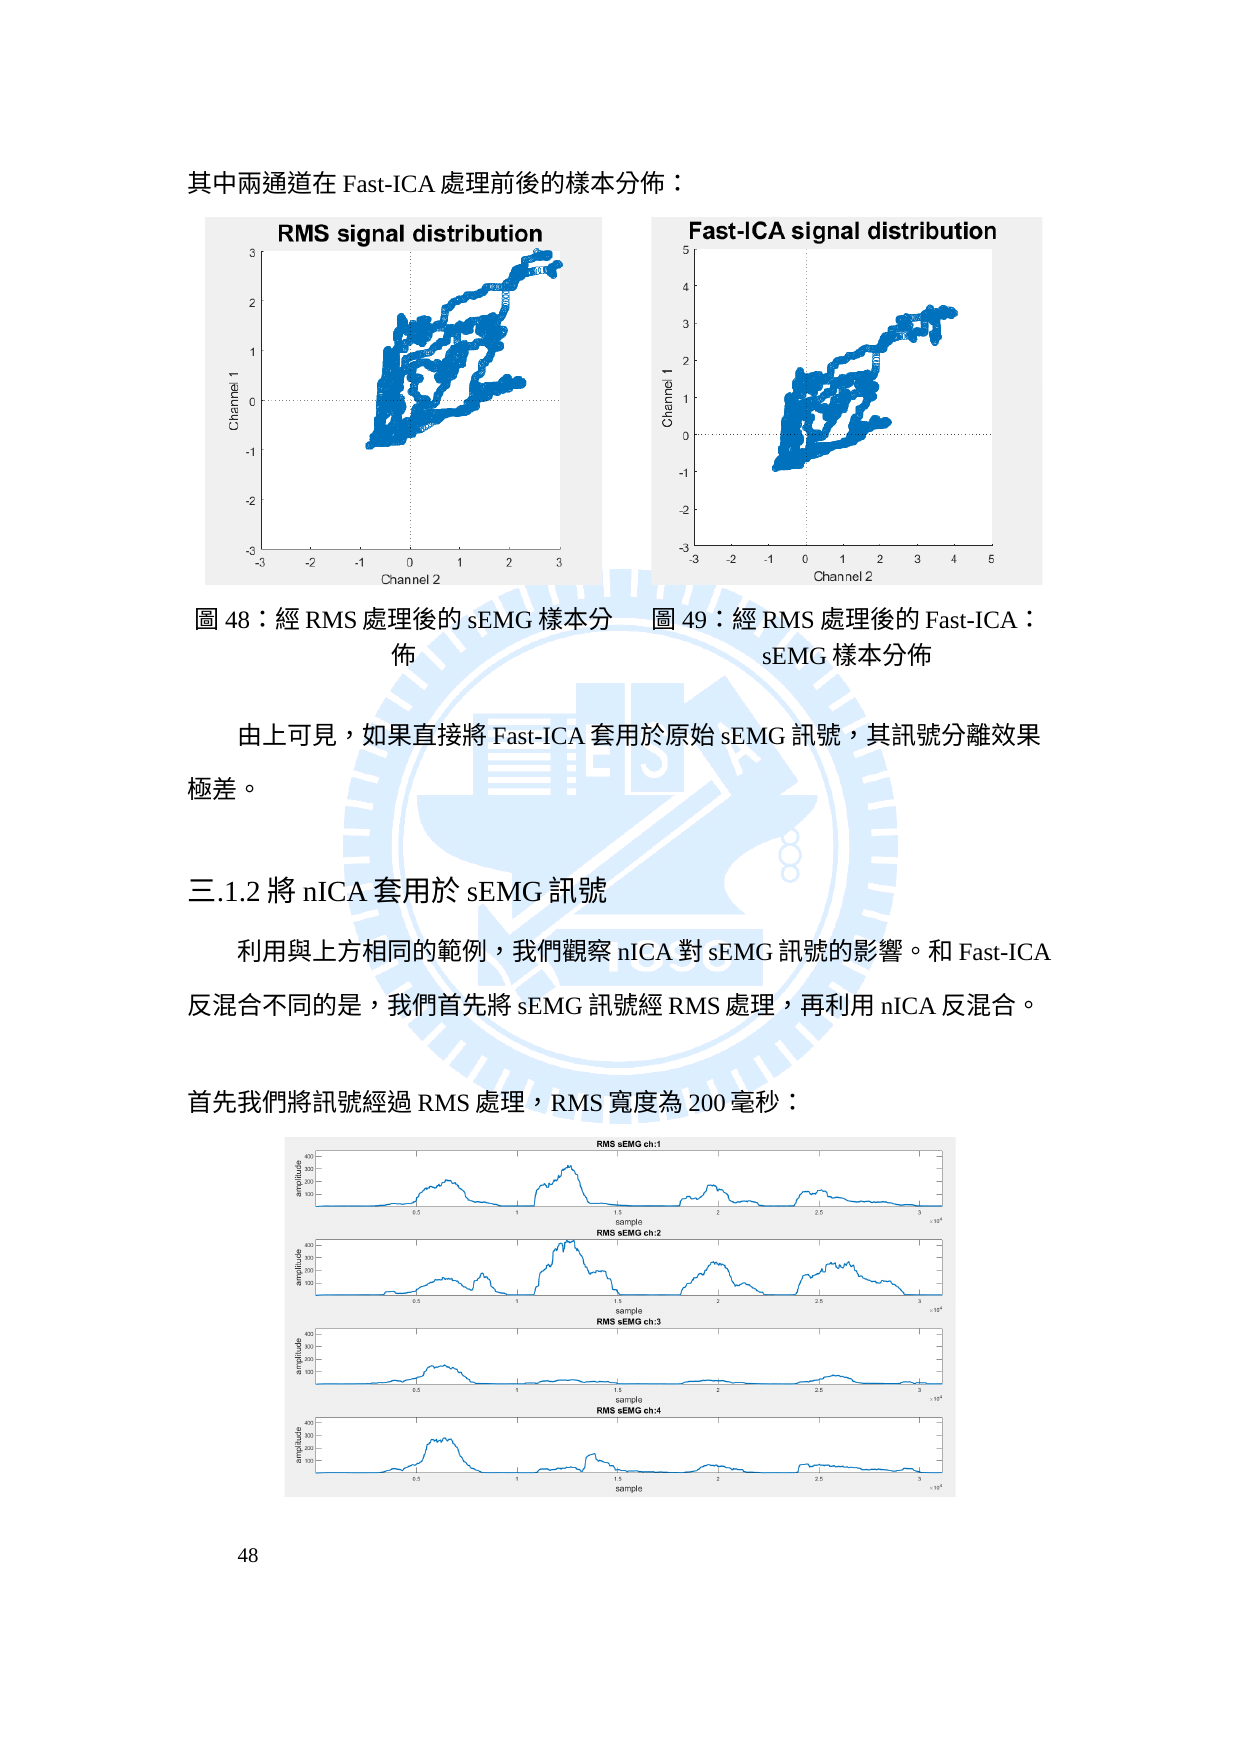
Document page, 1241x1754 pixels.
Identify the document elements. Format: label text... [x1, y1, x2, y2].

table_header [631, 218, 1063, 599]
table_cell 圖 49：經RMS處理後的Fast-ICA：sEMG樣本分佈 [631, 599, 1063, 716]
text 首先我們將訊號經過RMS處理，RMS寬度為200毫秒： [187, 1083, 1053, 1119]
text 由上可見，如果直接將Fast-ICA套用於原始sEMG訊號，其訊號分離效果極差。 [187, 716, 1053, 806]
table_cell 圖 48：經RMS處理後的sEMG樣本分佈 [176, 599, 631, 716]
text 利用與上方相同的範例，我們觀察nICA對sEMG訊號的影響。和Fast-ICA反混合不同的是，我們首先將sEMG訊號經RMS處理，再利用nICA反混合。 [187, 931, 1053, 1022]
picture [651, 217, 1043, 585]
subtitle 將nICA套用於sEMG訊號 [187, 867, 1053, 910]
picture [205, 217, 603, 585]
picture [284, 1137, 956, 1497]
text 其中兩通道在Fast-ICA處理前後的樣本分佈： [187, 163, 1053, 199]
table_header [176, 218, 631, 599]
